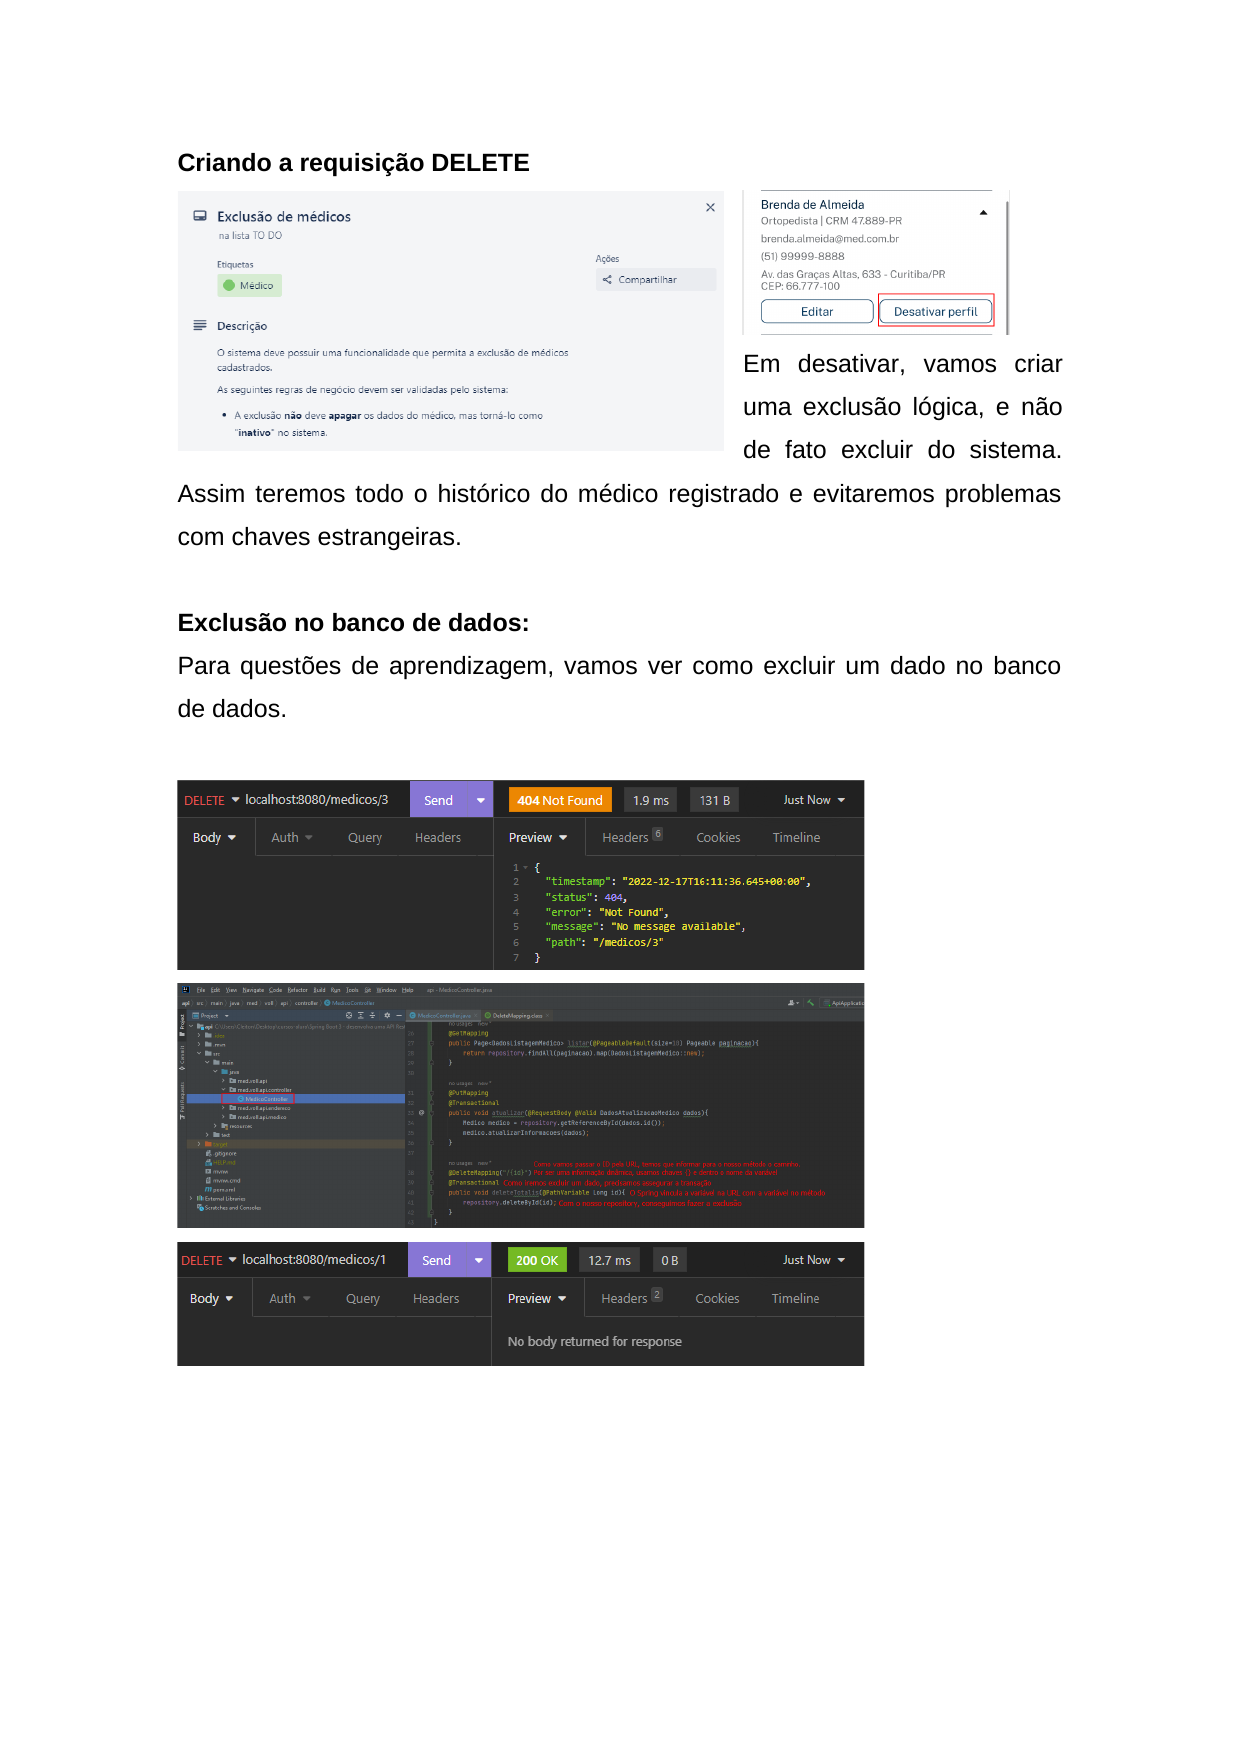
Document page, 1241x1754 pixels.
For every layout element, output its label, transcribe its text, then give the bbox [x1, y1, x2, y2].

text Para questões de aprendizagem, vamos ver como excluir um dado no banco de dados. [177, 651, 1063, 723]
picture [177, 780, 865, 970]
picture [177, 1242, 865, 1366]
subtitle Criando a requisição DELETE [177, 148, 1063, 176]
text Em desativar, vamos criar uma exclusão lógica, e não de fato excluir do sistema. Assim teremos todo o histórico do médico registrado e evitaremos problemas com chaves estrangeiras. [177, 349, 1063, 550]
picture [177, 983, 865, 1228]
subtitle Exclusão no banco de dados: [177, 608, 1063, 637]
picture [742, 190, 1010, 335]
picture [177, 191, 724, 451]
